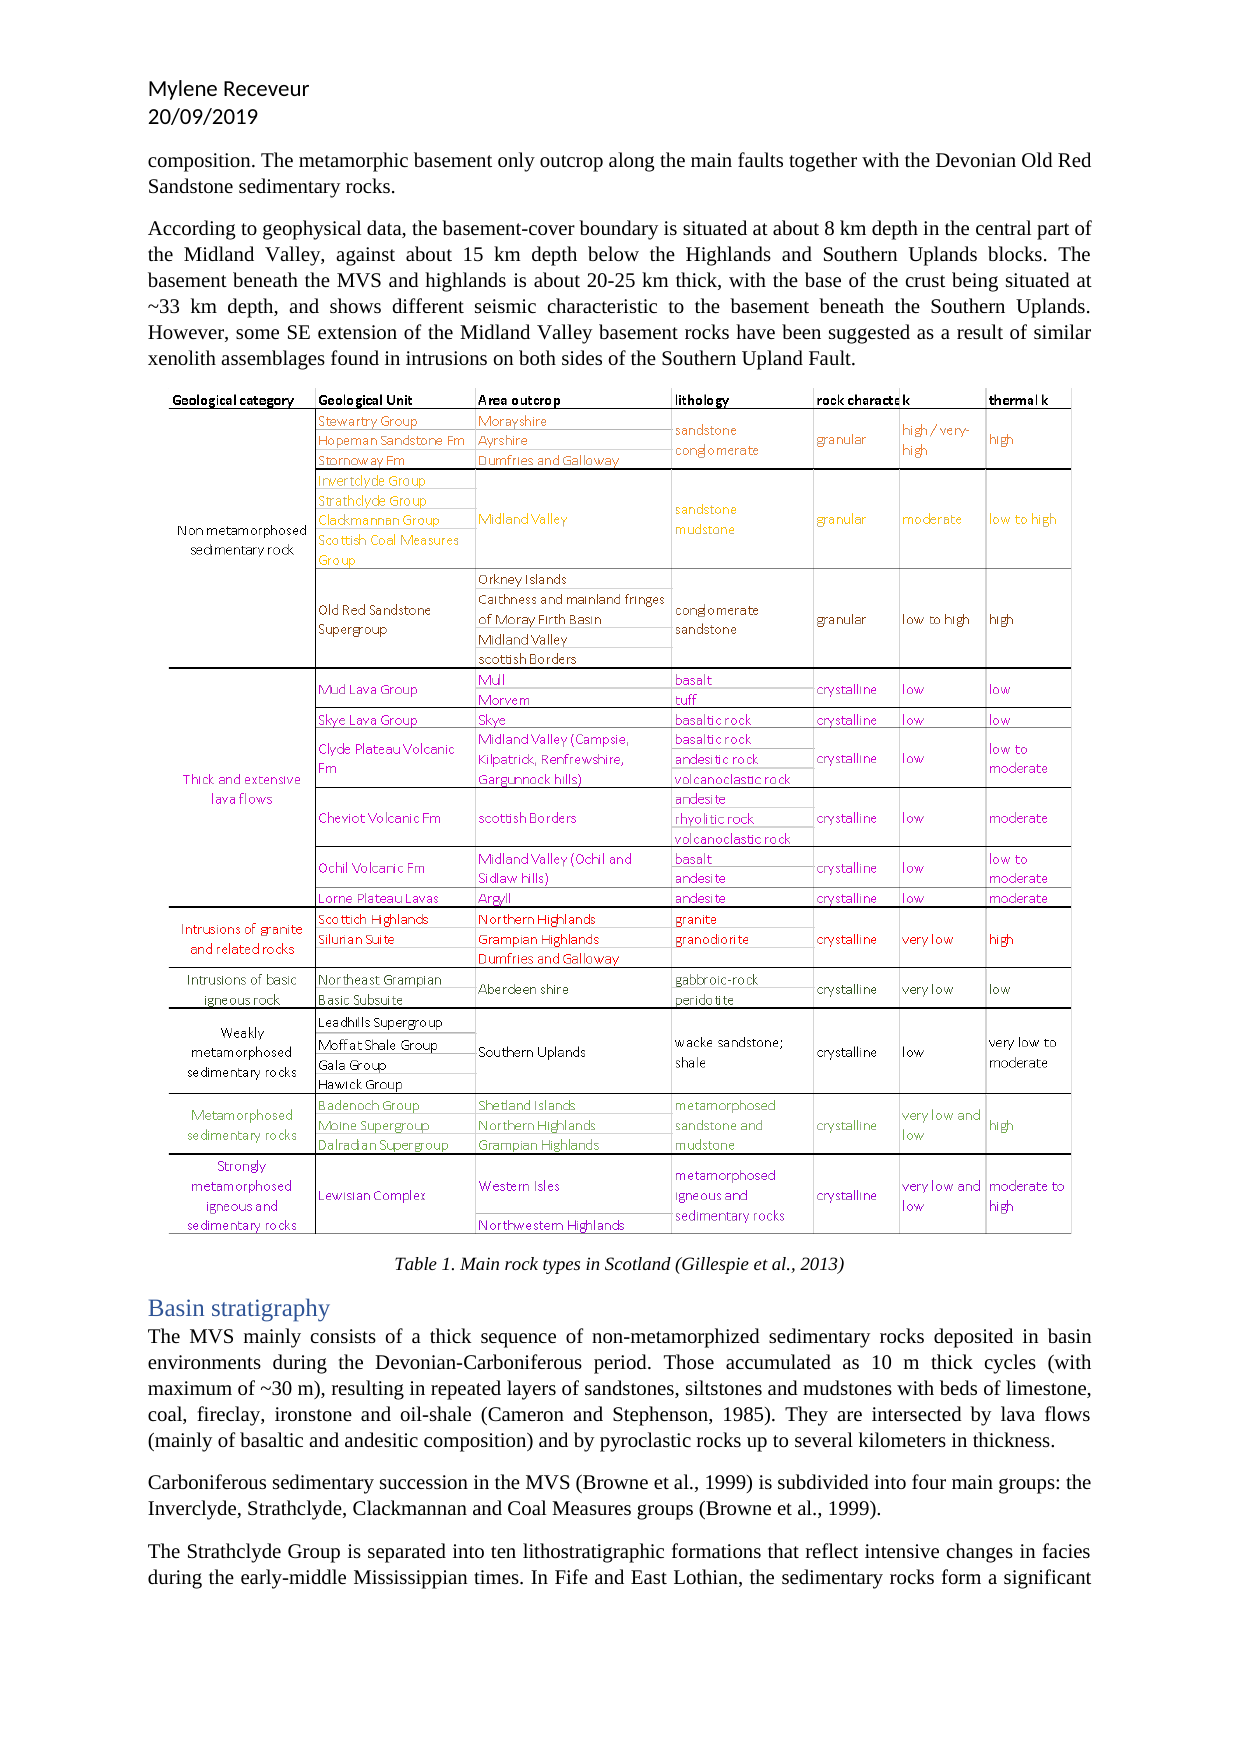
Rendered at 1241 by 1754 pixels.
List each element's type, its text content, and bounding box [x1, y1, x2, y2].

text Table 1. Main rock types in Scotland (Gillespie et al., 2013) [148, 1253, 1093, 1274]
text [148, 1539, 1093, 1589]
text The MVS mainly consists of a thick sequence of non-metamorphized sedimentary rocks deposited in basin environments during the Devonian-Carboniferous period. Those accumulated as 10 m thick cycles (with maximum of ~30 m), resulting in repeated layers of sandstones, siltstones and mudstones with beds of limestone, coal, fireclay, ironstone and oil-shale (Cameron and Stephenson, 1985). They are intersected by lava flows (mainly of basaltic and andesitic composition) and by pyroclastic rocks up to several kilometers in thickness. [148, 1324, 1093, 1452]
picture [168, 388, 1072, 1234]
text According to geophysical data, the basement-cover boundary is situated at about 8 km depth in the central part of the Midland Valley, against about 15 km depth below the Highlands and Southern Uplands blocks. The basement beneath the MVS and highlands is about 20-25 km thick, with the base of the crust being situated at ~33 km depth, and shows different seismic characteristic to the basement beneath the Southern Uplands. However, some SE extension of the Midland Valley basement rocks have been suggested as a result of similar xenolith assemblages found in intrusions on both sides of the Southern Upland Fault. [148, 216, 1093, 370]
text Carboniferous sedimentary succession in the MVS (Browne et al., 1999) is subdivided into four main groups: the Inverclyde, Strathclyde, Clackmannan and Coal Measures groups (Browne et al., 1999). [148, 1470, 1093, 1520]
subtitle Basin stratigraphy [148, 1293, 1093, 1322]
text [148, 148, 1093, 198]
